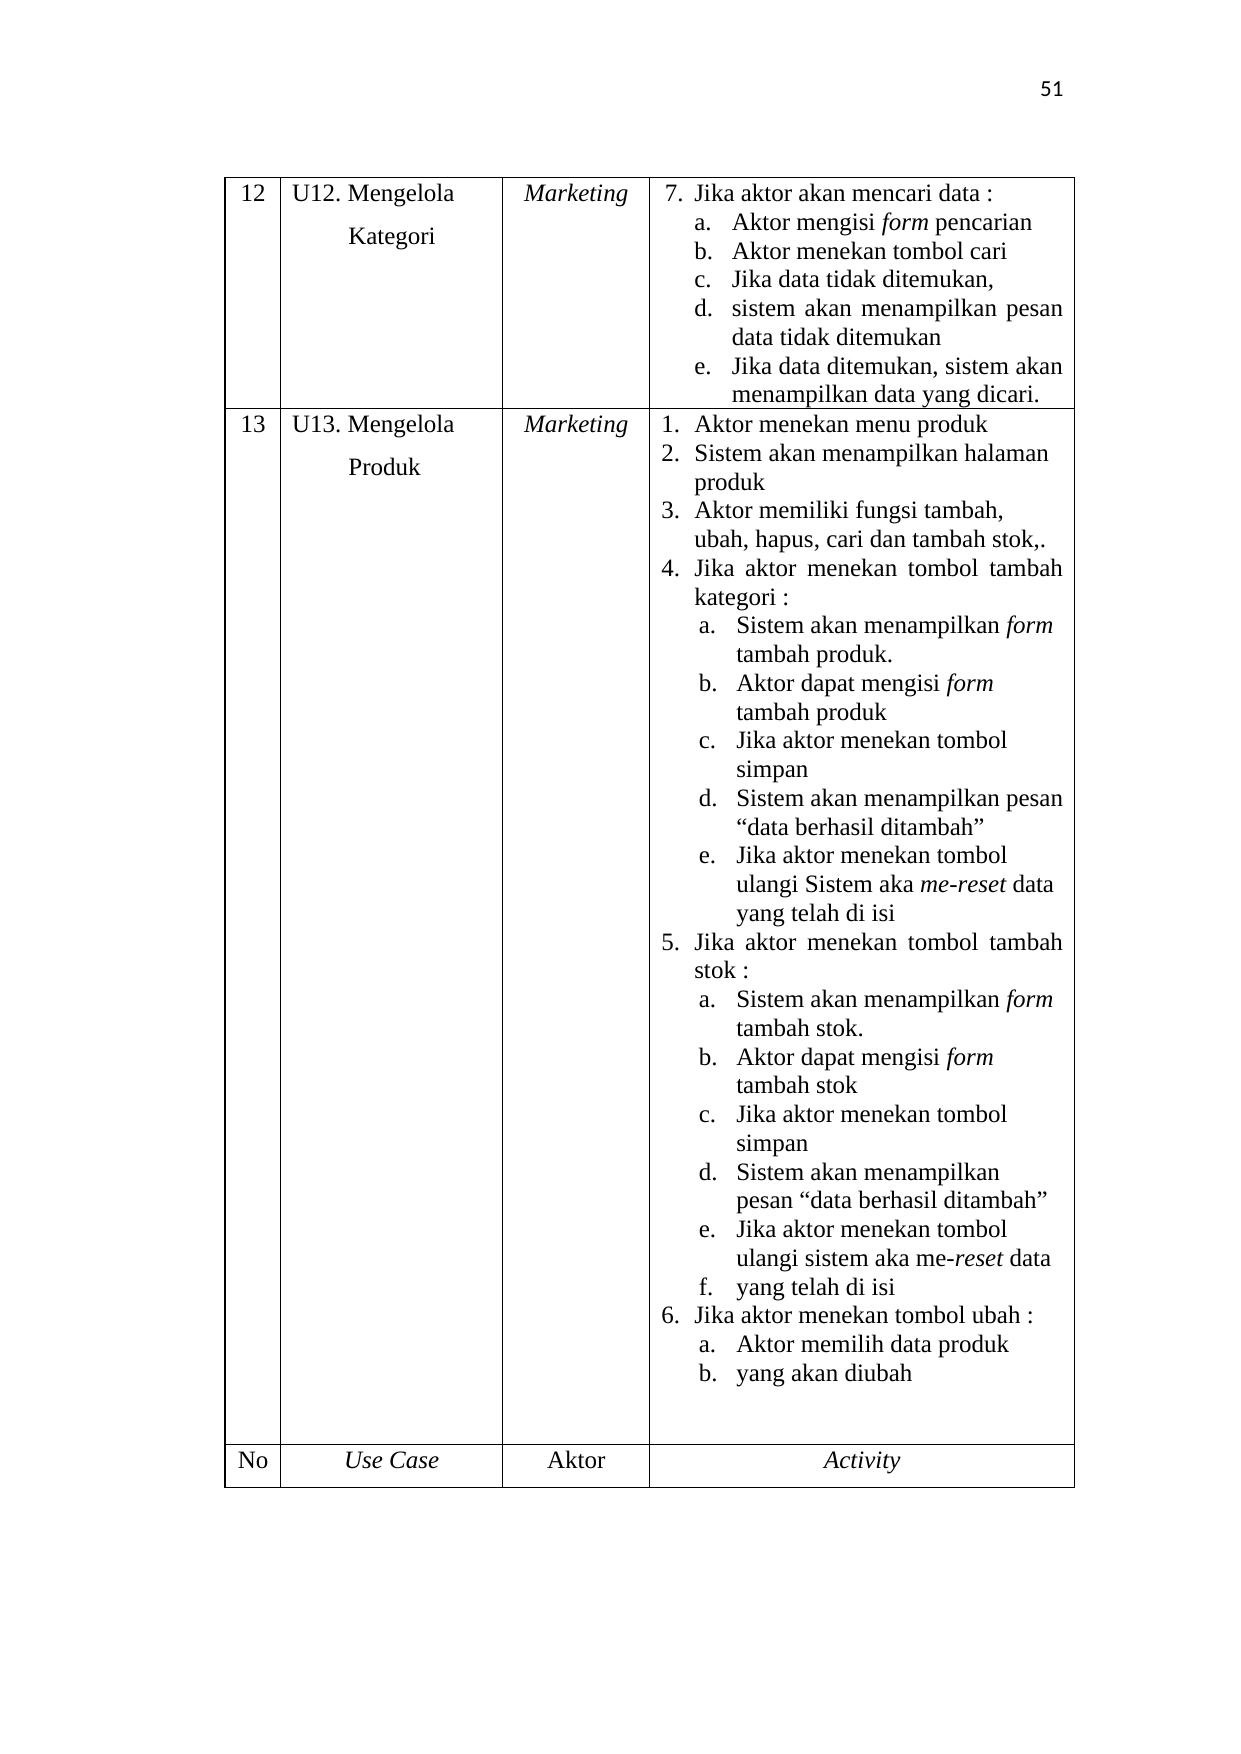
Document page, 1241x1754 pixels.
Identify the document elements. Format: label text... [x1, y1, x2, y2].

table_cell U13. Mengelola Produk [281, 409, 502, 1444]
table_cell Use Case [281, 1445, 502, 1487]
table_cell Aktor [503, 1445, 649, 1487]
table_cell 13 [226, 409, 280, 1444]
table_cell Jika aktor akan mencari data : Aktor mengisi form pencarian Aktor menekan tombol cari Jika data tidak ditemukan, sistem akan menampilkan pesan data tidak ditemukan Jika data ditemukan, sistem akan menampilkan data yang dicari. [650, 178, 1074, 408]
table_cell Aktor menekan menu produk Sistem akan menampilkan halaman produk Aktor memiliki fungsi tambah, ubah, hapus, cari dan tambah stok,. Jika aktor menekan tombol tambah kategori : Sistem akan menampilkan form tambah produk. Aktor dapat mengisi form tambah produk Jika aktor menekan tombol simpan Sistem akan menampilkan pesan “data berhasil ditambah” Jika aktor menekan tombol ulangi Sistem aka me-reset data yang telah di isi Jika aktor menekan tombol tambah stok : Sistem akan menampilkan form tambah stok. Aktor dapat mengisi form tambah stok Jika aktor menekan tombol simpan Sistem akan menampilkan pesan “data berhasil ditambah” Jika aktor menekan tombol ulangi sistem aka me-reset data yang telah di isi Jika aktor menekan tombol ubah : Aktor memilih data produk yang akan diubah [650, 409, 1074, 1444]
table_cell Marketing [503, 409, 649, 1444]
table_cell U12. Mengelola Kategori [281, 178, 502, 408]
table_cell Marketing [503, 178, 649, 408]
table_cell No [226, 1445, 280, 1487]
table_cell 12 [226, 178, 280, 408]
table_cell Activity [650, 1445, 1074, 1487]
